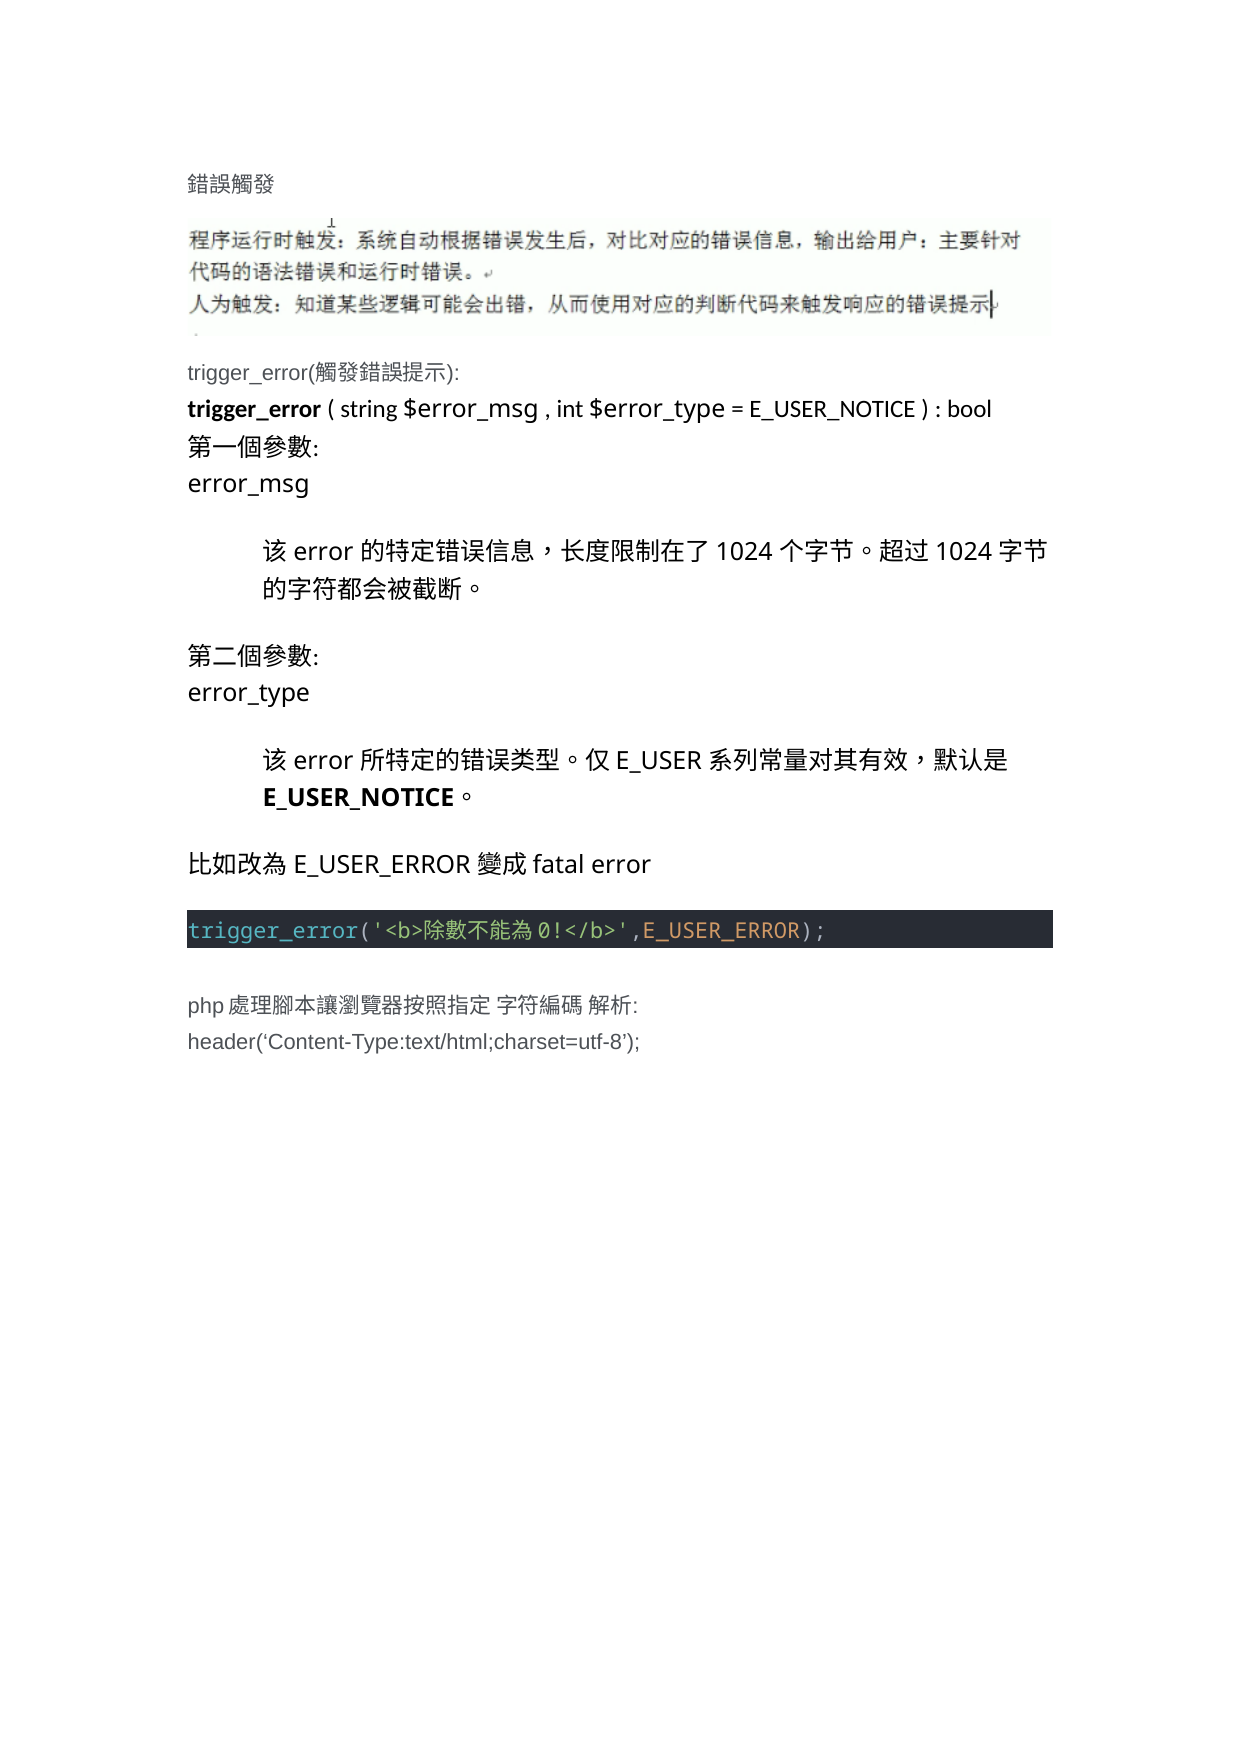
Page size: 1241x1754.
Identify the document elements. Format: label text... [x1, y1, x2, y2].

text php處理腳本讓瀏覽器按照指定 字符編碼 解析: [187, 985, 1053, 1023]
text 该 error 所特定的错误类型。仅 E_USER 系列常量对其有效，默认是 E_USER_NOTICE。 [262, 739, 1053, 814]
text trigger_error('<b>除數不能為0!</b>',E_USER_ERROR); [187, 910, 1053, 948]
text error_msg [187, 464, 1053, 502]
picture [187, 218, 1052, 336]
text 第二個參數: [187, 635, 1053, 673]
text trigger_error(觸發錯誤提示): [187, 352, 1053, 389]
text 錯誤觸發 [187, 164, 1053, 202]
text 第一個參數: [187, 427, 1053, 464]
text header(‘Content-Type:text/html;charset=utf-8’); [187, 1023, 1053, 1060]
text 比如改為 E_USER_ERROR 變成fatal error [187, 844, 1053, 881]
text trigger_error ( string $error_msg , int $error_type = E_USER_NOTICE ) : bool [187, 389, 1053, 427]
text 该 error 的特定错误信息，长度限制在了 1024 个字节。超过 1024 字节的字符都会被截断。 [262, 531, 1053, 606]
text error_type [187, 673, 1053, 710]
